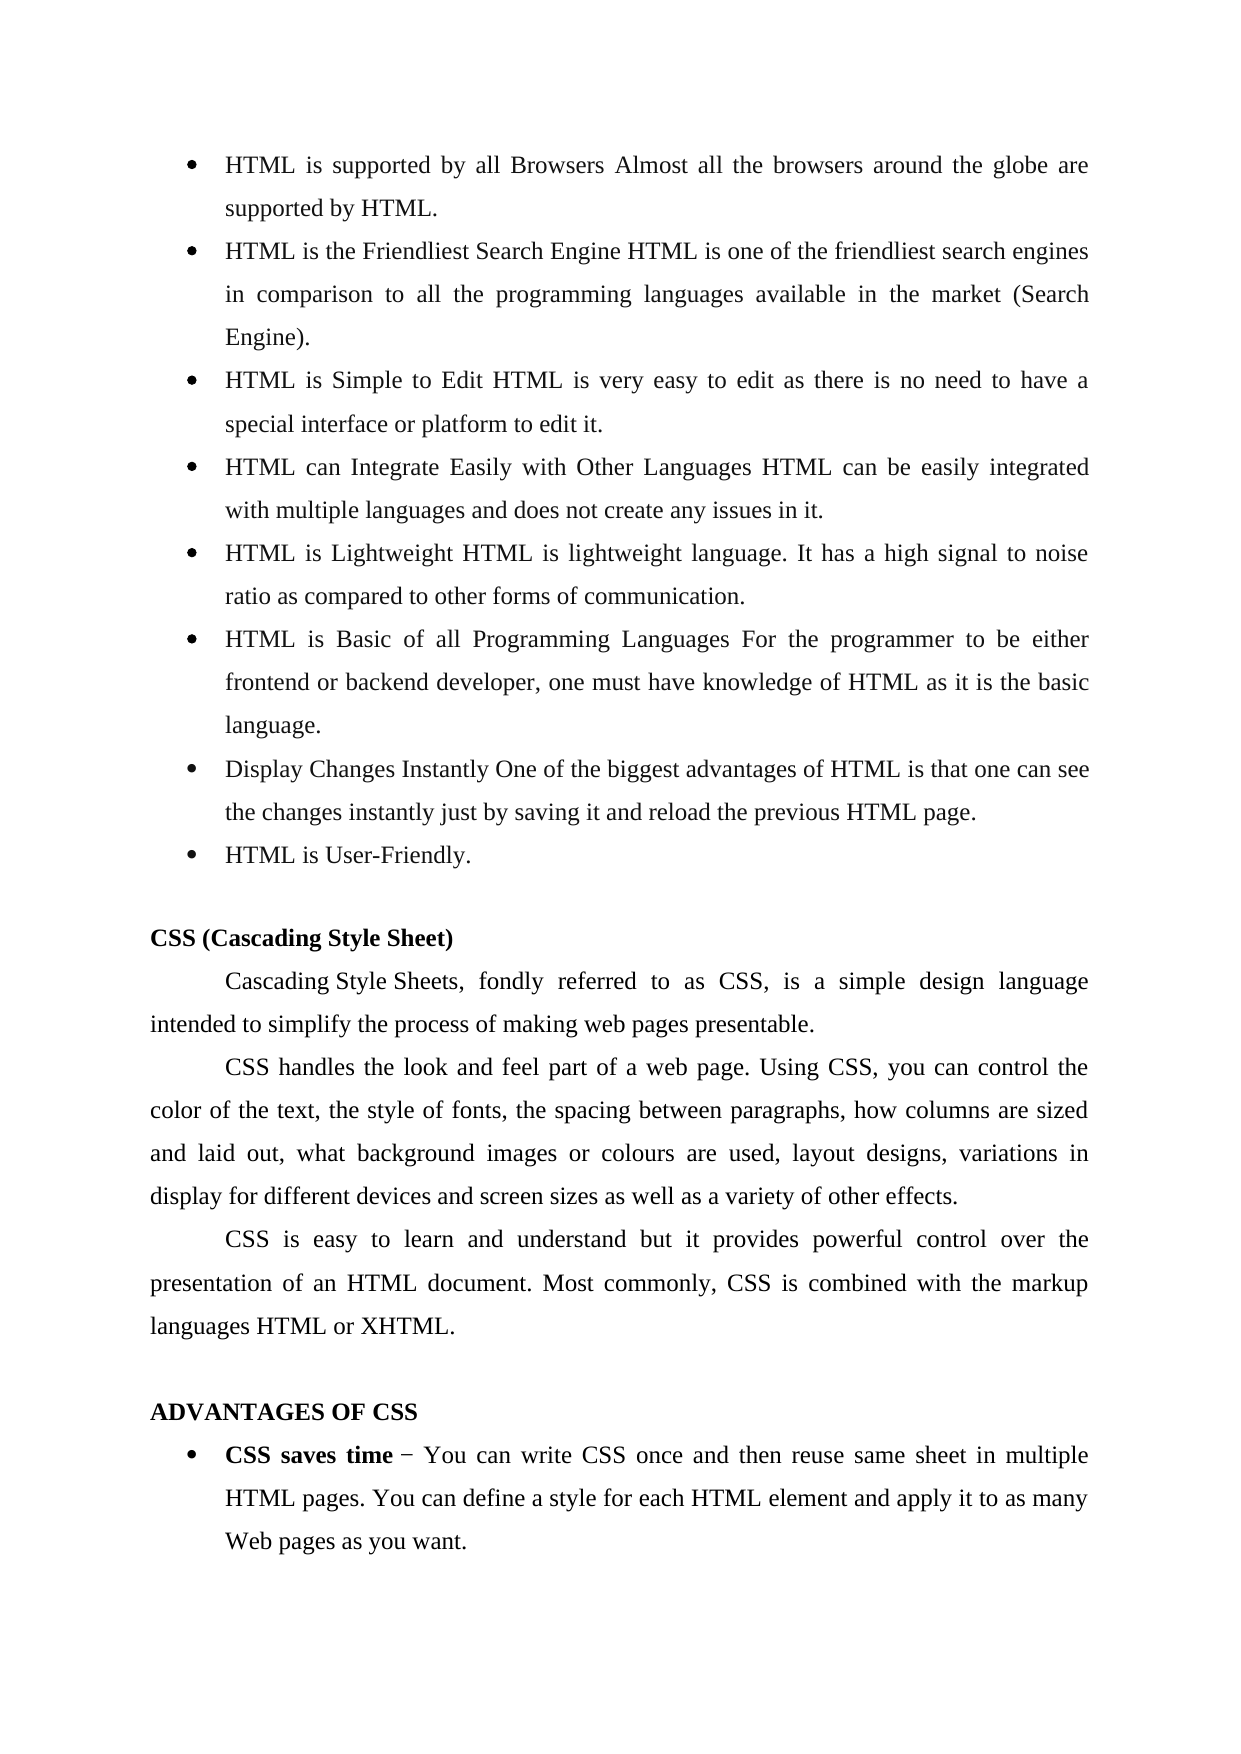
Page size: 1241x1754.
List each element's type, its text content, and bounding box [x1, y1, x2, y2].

text ADVANTAGES OF CSS [150, 1397, 1090, 1426]
text CSS (Cascading Style Sheet) [150, 923, 1090, 951]
list HTML is Basic of all Programming Languages For the programmer to be either frontend or backend developer, one must have knowledge of HTML as it is the basic language. [187, 624, 1090, 739]
text Cascading Style Sheets, fondly referred to as CSS, is a simple design language intended to simplify the process of making web pages presentable. [150, 966, 1090, 1038]
text CSS is easy to learn and understand but it provides powerful control over the presentation of an HTML document. Most commonly, CSS is combined with the markup languages HTML or XHTML. [150, 1224, 1090, 1339]
list Display Changes Instantly One of the biggest advantages of HTML is that one can see the changes instantly just by saving it and reload the previous HTML page. [187, 754, 1090, 826]
list HTML is the Friendliest Search Engine HTML is one of the friendliest search engines in comparison to all the programming languages available in the market (Search Engine). [187, 236, 1090, 351]
list CSS saves time − You can write CSS once and then reuse same sheet in multiple HTML pages. You can define a style for each HTML element and apply it to as many Web pages as you want. [187, 1440, 1090, 1555]
list HTML can Integrate Easily with Other Languages HTML can be easily integrated with multiple languages and does not create any issues in it. [187, 452, 1090, 524]
list HTML is Simple to Edit HTML is very easy to edit as there is no need to have a special interface or platform to edit it. [187, 366, 1090, 437]
list HTML is User-Friendly. [187, 840, 1090, 869]
text CSS handles the look and feel part of a web page. Using CSS, you can control the color of the text, the style of fonts, the spacing between paragraphs, how columns are sized and laid out, what background images or colours are used, layout designs, variations in display for different devices and screen sizes as well as a variety of other effects. [150, 1052, 1090, 1210]
list HTML is Lightweight HTML is lightweight language. It has a high signal to noise ratio as compared to other forms of communication. [187, 538, 1090, 610]
list HTML is supported by all Browsers Almost all the browsers around the globe are supported by HTML. [187, 150, 1090, 222]
